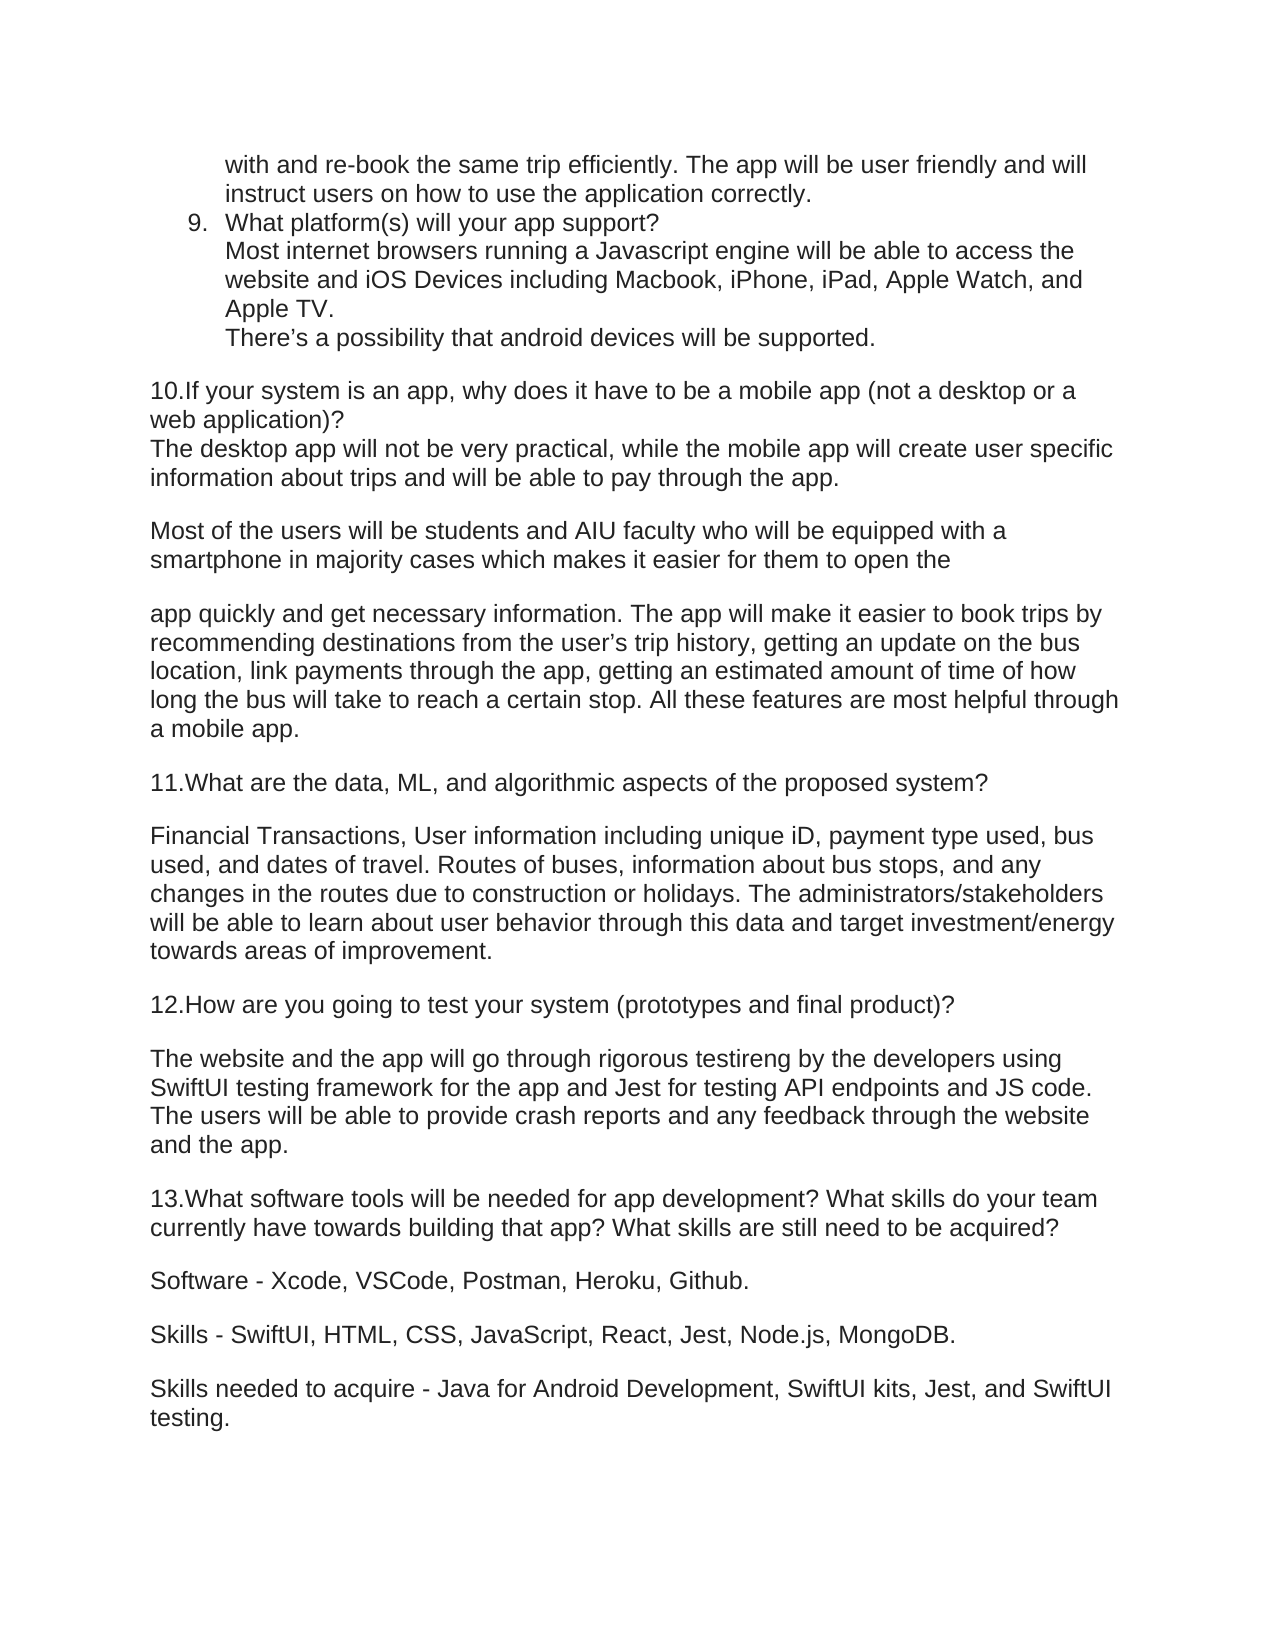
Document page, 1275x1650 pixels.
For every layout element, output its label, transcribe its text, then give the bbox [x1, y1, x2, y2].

list What platform(s) will your app support? Most internet browsers running a Javascript engine will be able to access the website and iOS Devices including Macbook, iPhone, iPad, Apple Watch, and Apple TV. There’s a possibility that android devices will be supported. [187, 207, 1125, 351]
text The website and the app will go through rigorous testireng by the developers using SwiftUI testing framework for the app and Jest for testing API endpoints and JS code. The users will be able to provide crash reports and any feedback through the website and the app. [150, 1044, 1125, 1159]
text Software - Xcode, VSCode, Postman, Heroku, Github. [150, 1266, 1125, 1295]
text Skills needed to acquire - Java for Android Development, SwiftUI kits, Jest, and SwiftUI testing. [150, 1374, 1125, 1431]
text Most of the users will be students and AIU faculty who will be equipped with a smartphone in majority cases which makes it easier for them to open the [150, 516, 1125, 574]
text 12.How are you going to test your system (prototypes and final product)? [150, 990, 1125, 1019]
text 13.What software tools will be needed for app development? What skills do your team currently have towards building that app? What skills are still need to be acquired? [150, 1184, 1125, 1241]
text Financial Transactions, User information including unique iD, payment type used, bus used, and dates of travel. Routes of buses, information about bus stops, and any changes in the routes due to construction or holidays. The administrators/stakeholders will be able to learn about user behavior through this data and target investment/energy towards areas of improvement. [150, 821, 1125, 965]
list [187, 150, 1125, 207]
text Skills - SwiftUI, HTML, CSS, JavaScript, React, Jest, Node.js, MongoDB. [150, 1320, 1125, 1349]
text 10.If your system is an app, why does it have to be a mobile app (not a desktop or a web application)? The desktop app will not be very practical, while the mobile app will create user specific information about trips and will be able to pay through the app. [150, 376, 1125, 491]
text app quickly and get necessary information. The app will make it easier to book trips by recommending destinations from the user’s trip history, getting an update on the bus location, link payments through the app, getting an estimated amount of time of how long the bus will take to reach a certain stop. All these features are most helpful through a mobile app. [150, 599, 1125, 742]
text 11.What are the data, ML, and algorithmic aspects of the proposed system? [150, 767, 1125, 796]
